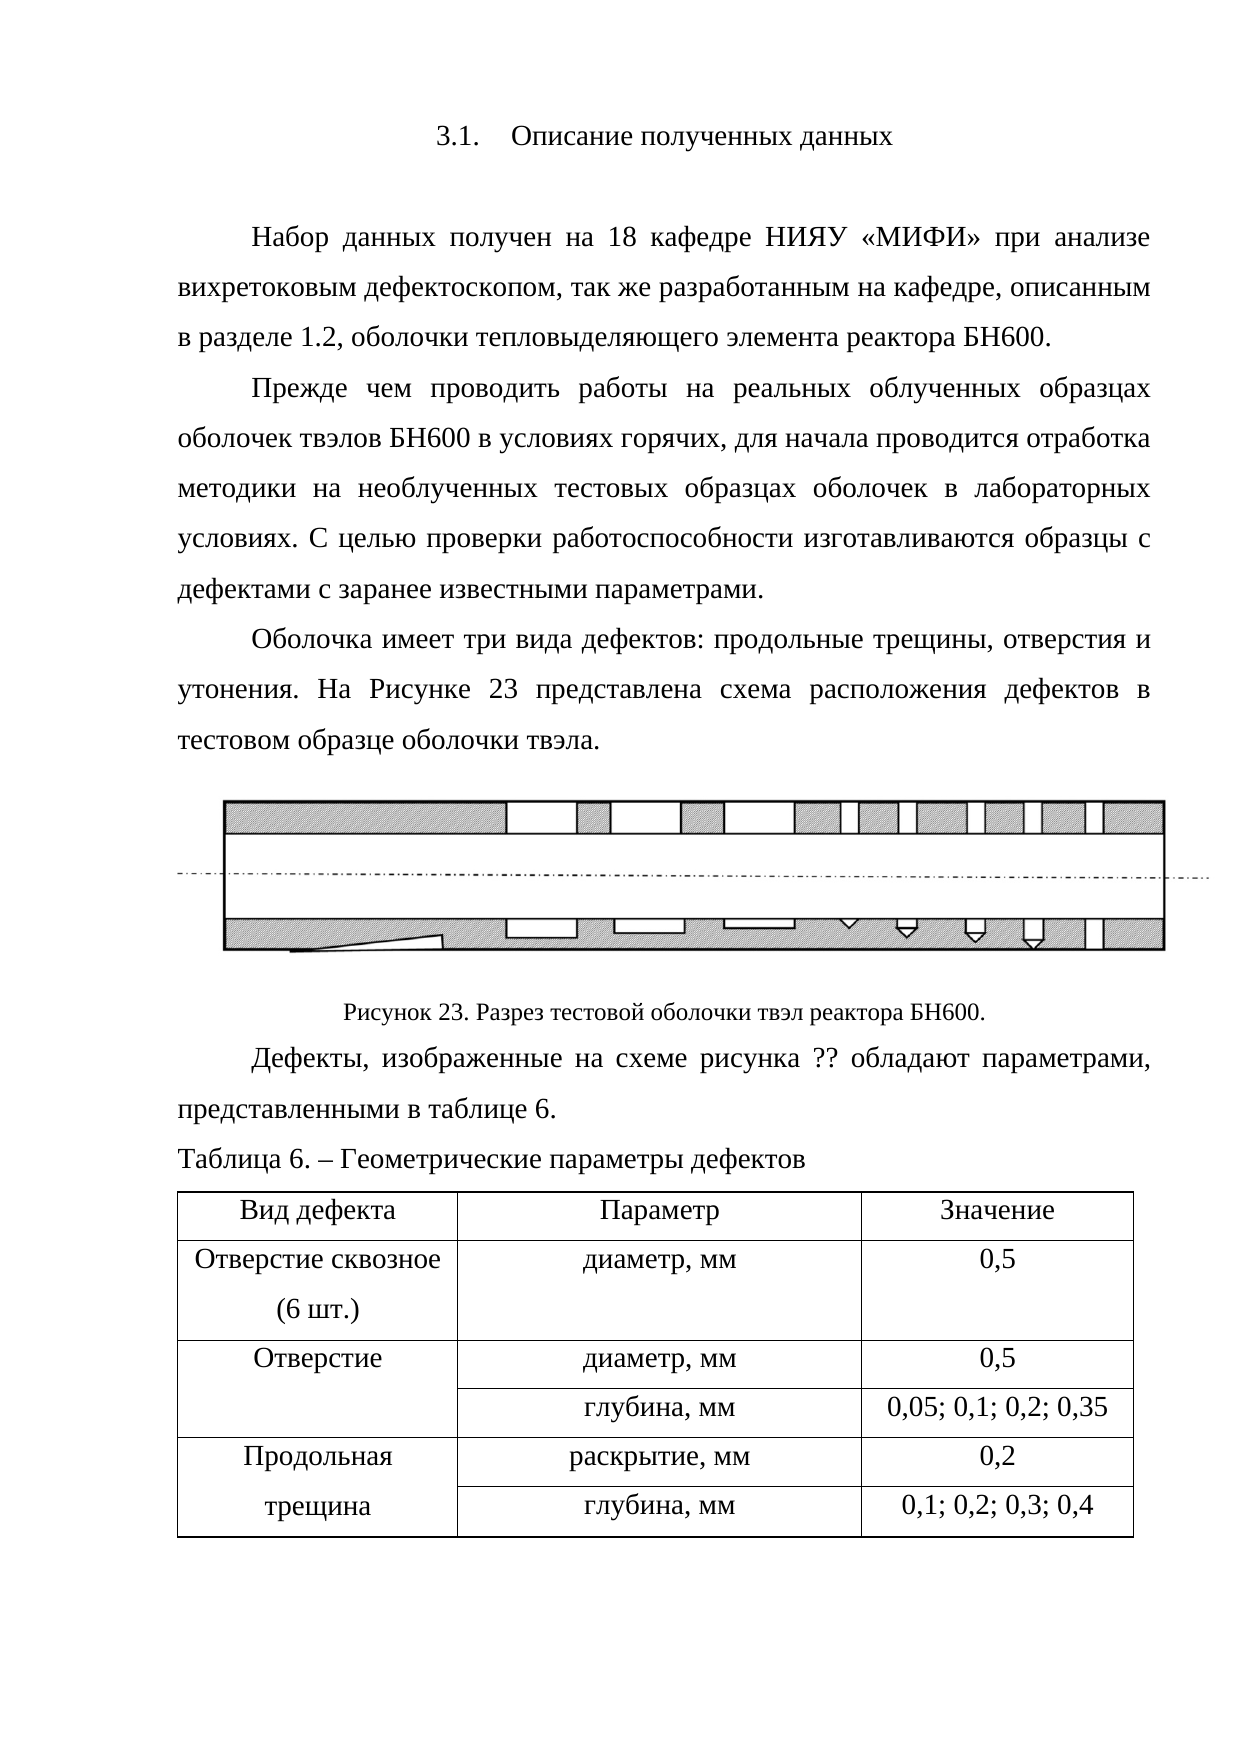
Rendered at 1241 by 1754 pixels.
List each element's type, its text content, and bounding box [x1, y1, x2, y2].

table_header Значение [862, 1193, 1133, 1240]
table_cell 0,5 [862, 1341, 1133, 1388]
table_cell диаметр, мм [458, 1241, 861, 1339]
table_cell Отверстие [178, 1341, 457, 1437]
table_cell глубина, мм [458, 1487, 861, 1536]
table_cell глубина, мм [458, 1389, 861, 1437]
text Дефекты, изображенные на схеме рисунка ?? обладают параметрами, представленными в таблице 6. [177, 1041, 1152, 1124]
table_header Вид дефекта [178, 1193, 457, 1240]
text Набор данных получен на 18 кафедре НИЯУ «МИФИ» при анализе вихретоковым дефектоскопом, так же разработанным на кафедре, описанным в разделе 1.2, оболочки тепловыделяющего элемента реактора БН600. [177, 219, 1152, 353]
text Таблица 6. – Геометрические параметры дефектов [177, 1141, 1152, 1175]
table_cell 0,2 [862, 1438, 1133, 1486]
subtitle Описание полученных данных [177, 118, 1152, 152]
table_cell 0,5 [862, 1241, 1133, 1339]
text Оболочка имеет три вида дефектов: продольные трещины, отверстия и утонения. На Рисунке 23 представлена схема расположения дефектов в тестовом образце оболочки твэла. [177, 621, 1152, 755]
table_cell 0,05; 0,1; 0,2; 0,35 [862, 1389, 1133, 1437]
text Прежде чем проводить работы на реальных облученных образцах оболочек твэлов БН600 в условиях горячих, для начала проводится отработка методики на необлученных тестовых образцах оболочек в лабораторных условиях. С целью проверки работоспособности изготавливаются образцы с дефектами с заранее известными параметрами. [177, 370, 1152, 604]
table_cell Продольная трещина [178, 1438, 457, 1536]
table_cell раскрытие, мм [458, 1438, 861, 1486]
picture [177, 772, 1217, 983]
table_cell диаметр, мм [458, 1341, 861, 1388]
table_cell 0,1; 0,2; 0,3; 0,4 [862, 1487, 1133, 1536]
text Рисунок 23. Разрез тестовой оболочки твэл реактора БН600. [177, 997, 1152, 1026]
table_header Параметр [458, 1193, 861, 1240]
table_cell Отверстие сквозное (6 шт.) [178, 1241, 457, 1339]
